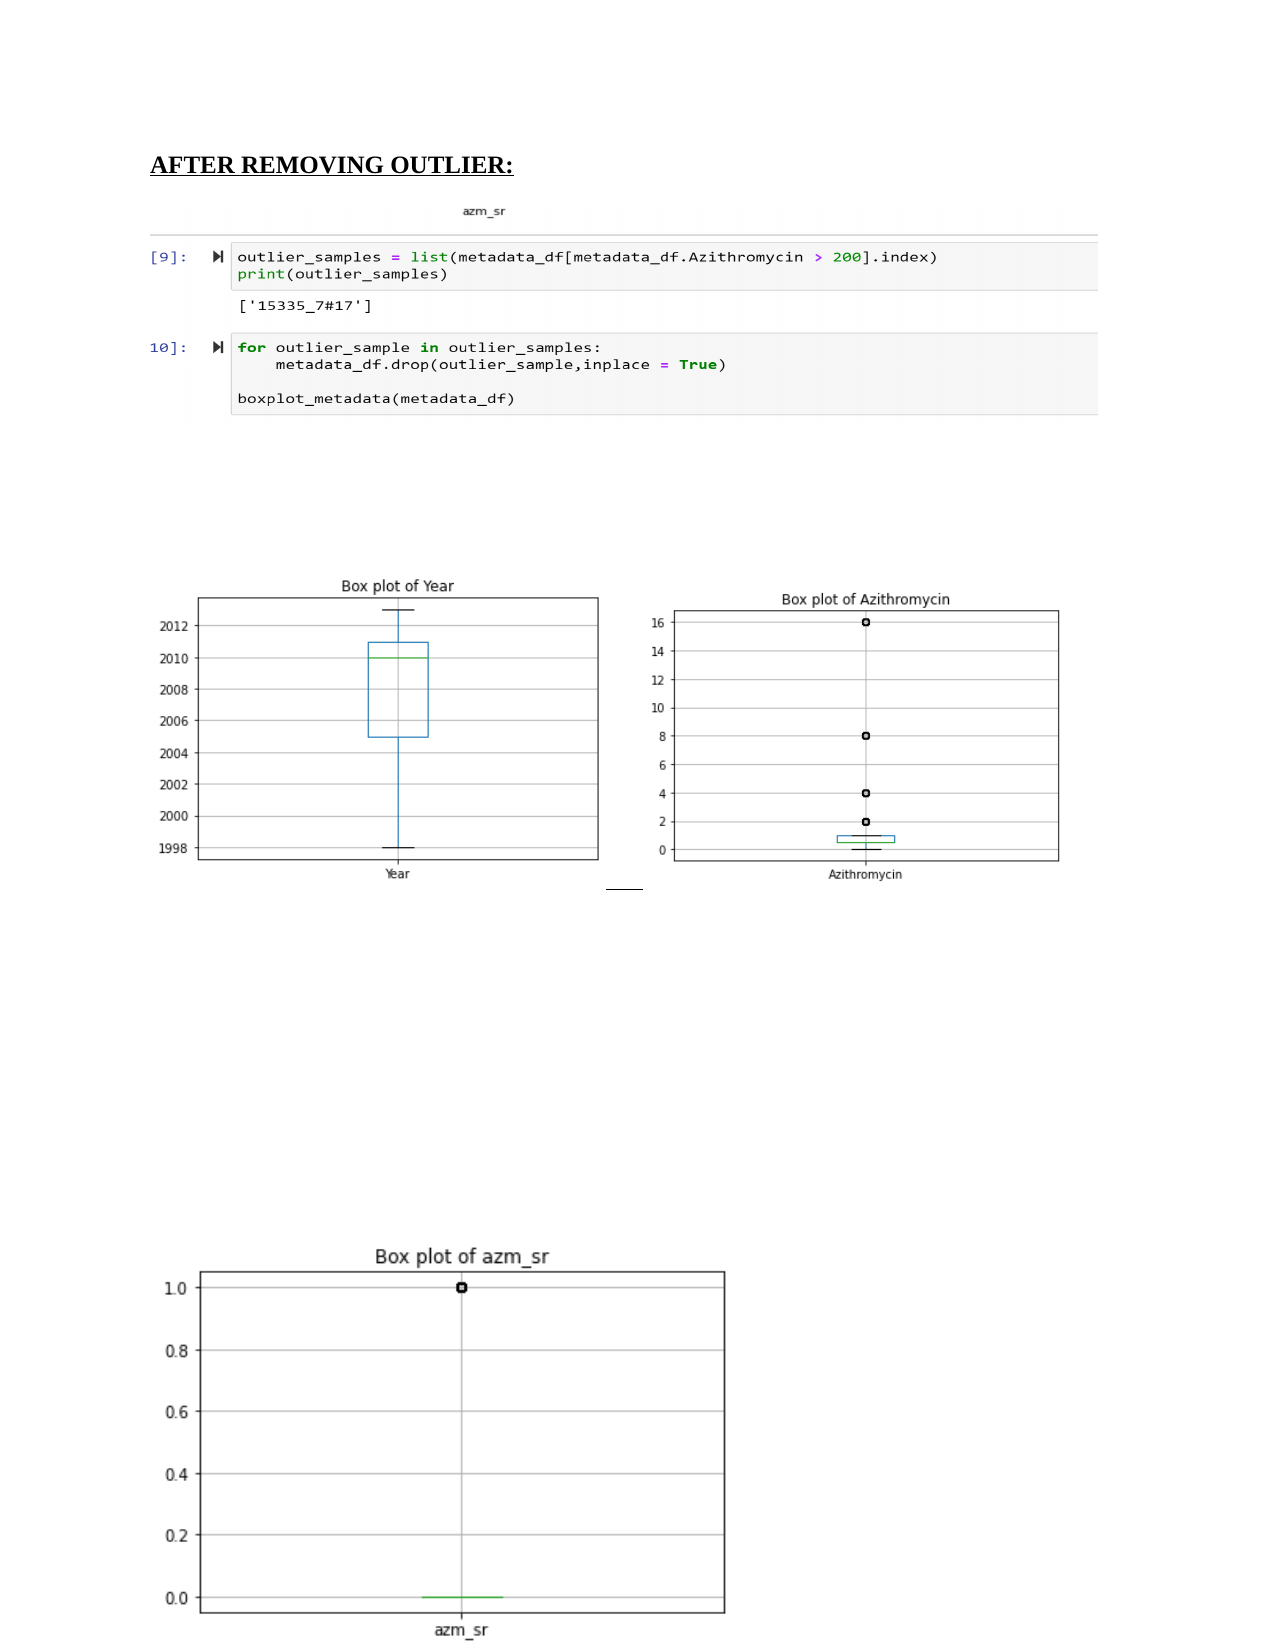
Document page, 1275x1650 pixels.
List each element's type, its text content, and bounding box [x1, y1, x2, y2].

picture [150, 208, 1098, 427]
picture [153, 1237, 735, 1650]
picture [150, 571, 606, 888]
text AFTER REMOVING OUTLIER: [150, 150, 1125, 179]
picture [643, 585, 1065, 888]
